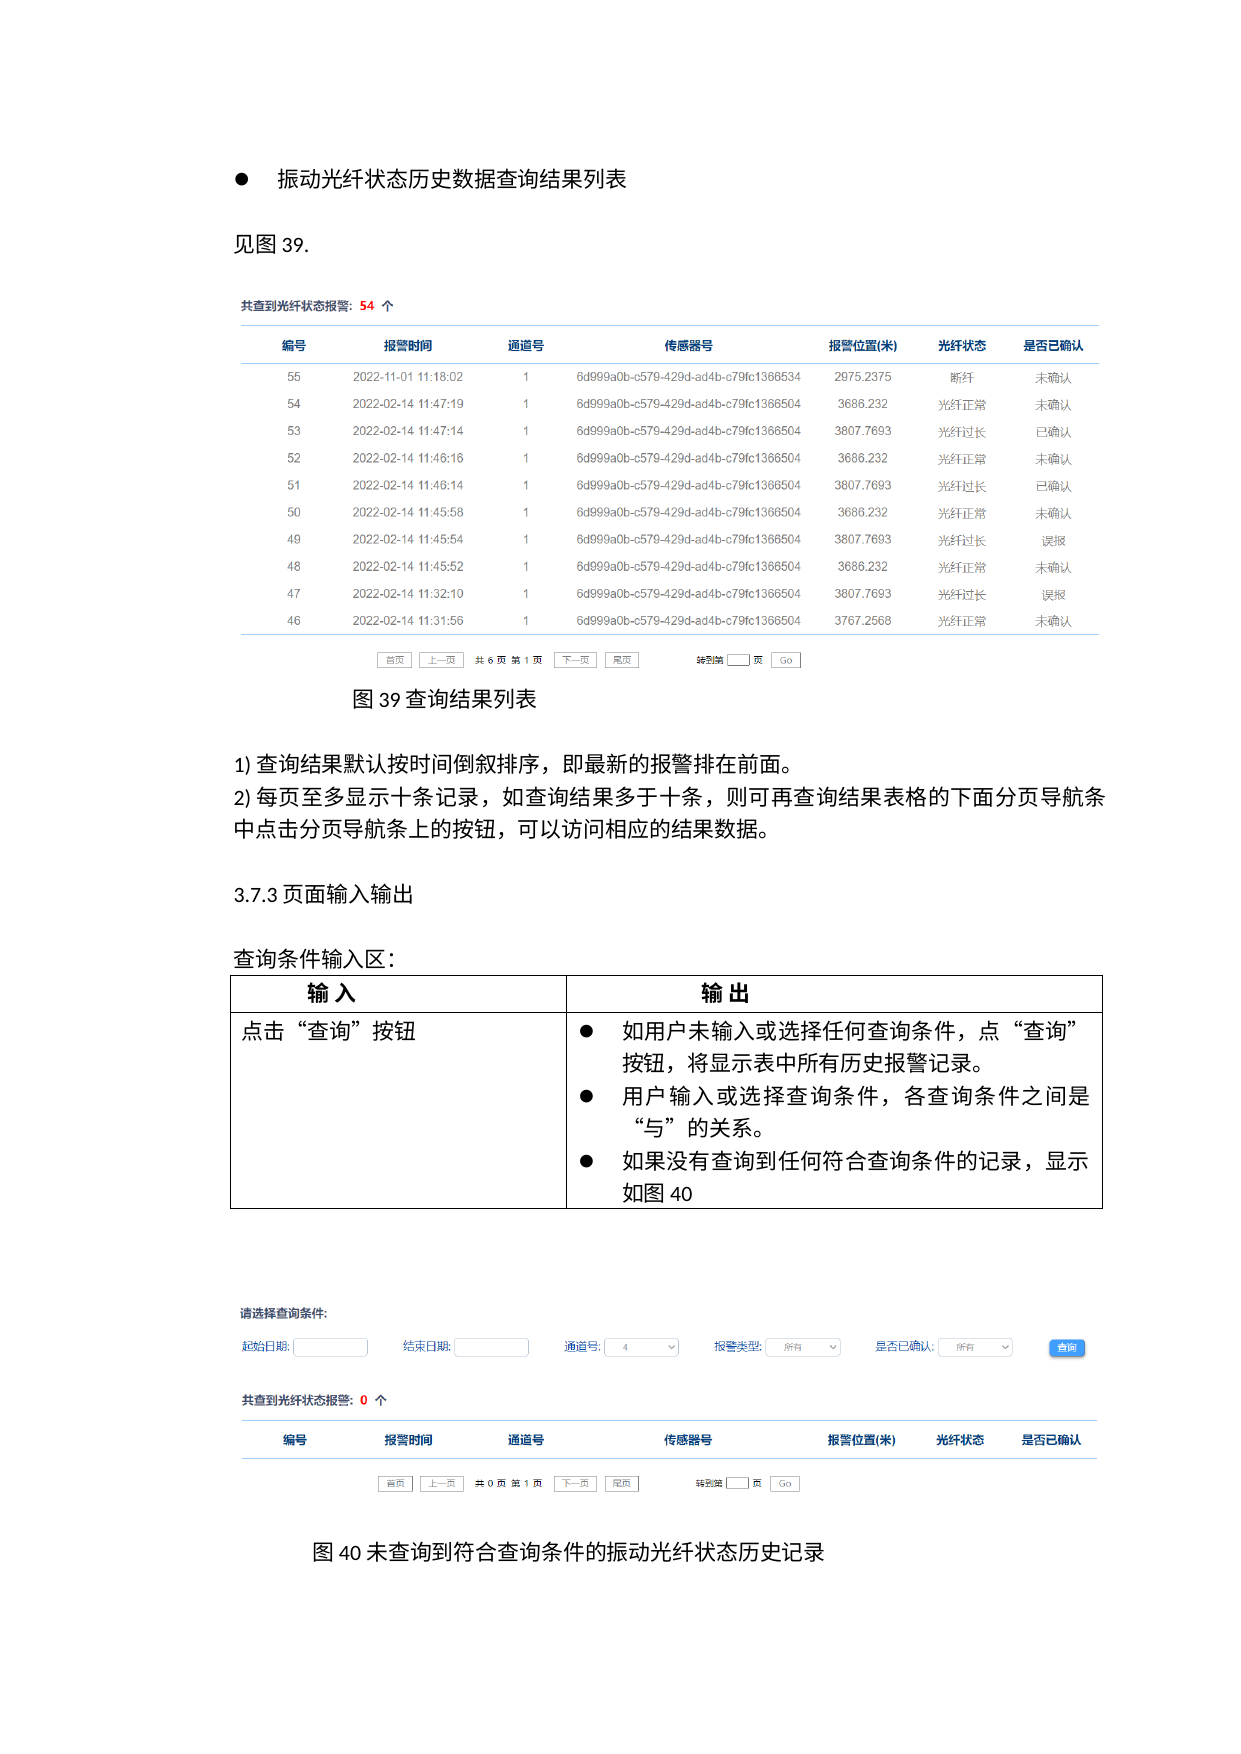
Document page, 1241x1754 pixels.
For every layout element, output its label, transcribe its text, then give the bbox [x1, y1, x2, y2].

list 图39 查询结果列表 [233, 682, 1108, 714]
list 3.7.3 页面输入输出 [233, 877, 1108, 909]
list 查询条件输入区： [233, 942, 1108, 974]
list 图40 未查询到符合查询条件的振动光纤状态历史记录 [233, 1534, 1108, 1567]
list 查询结果默认按时间倒叙排序，即最新的报警排在前面。 [233, 747, 1108, 779]
picture [233, 1289, 1108, 1520]
table_cell 如用户未输入或选择任何查询条件，点“查询”按钮，将显示表中所有历史报警记录。 用户输入或选择查询条件，各查询条件之间是“与”的关系。 如果没有查询到任何符合查询条件的记录，显示如图40 [567, 1013, 1102, 1208]
list 振动光纤状态历史数据查询结果列表 [233, 162, 1108, 194]
list 每页至多显示十条记录，如查询结果多于十条，则可再查询结果表格的下面分页导航条中点击分页导航条上的按钮，可以访问相应的结果数据。 [233, 779, 1108, 844]
table_header 输 出 [567, 976, 1102, 1012]
picture [233, 292, 1108, 680]
list 见图39. [233, 227, 1108, 259]
table_header 输 入 [231, 976, 566, 1012]
table_cell 点击“查询”按钮 [231, 1013, 566, 1208]
